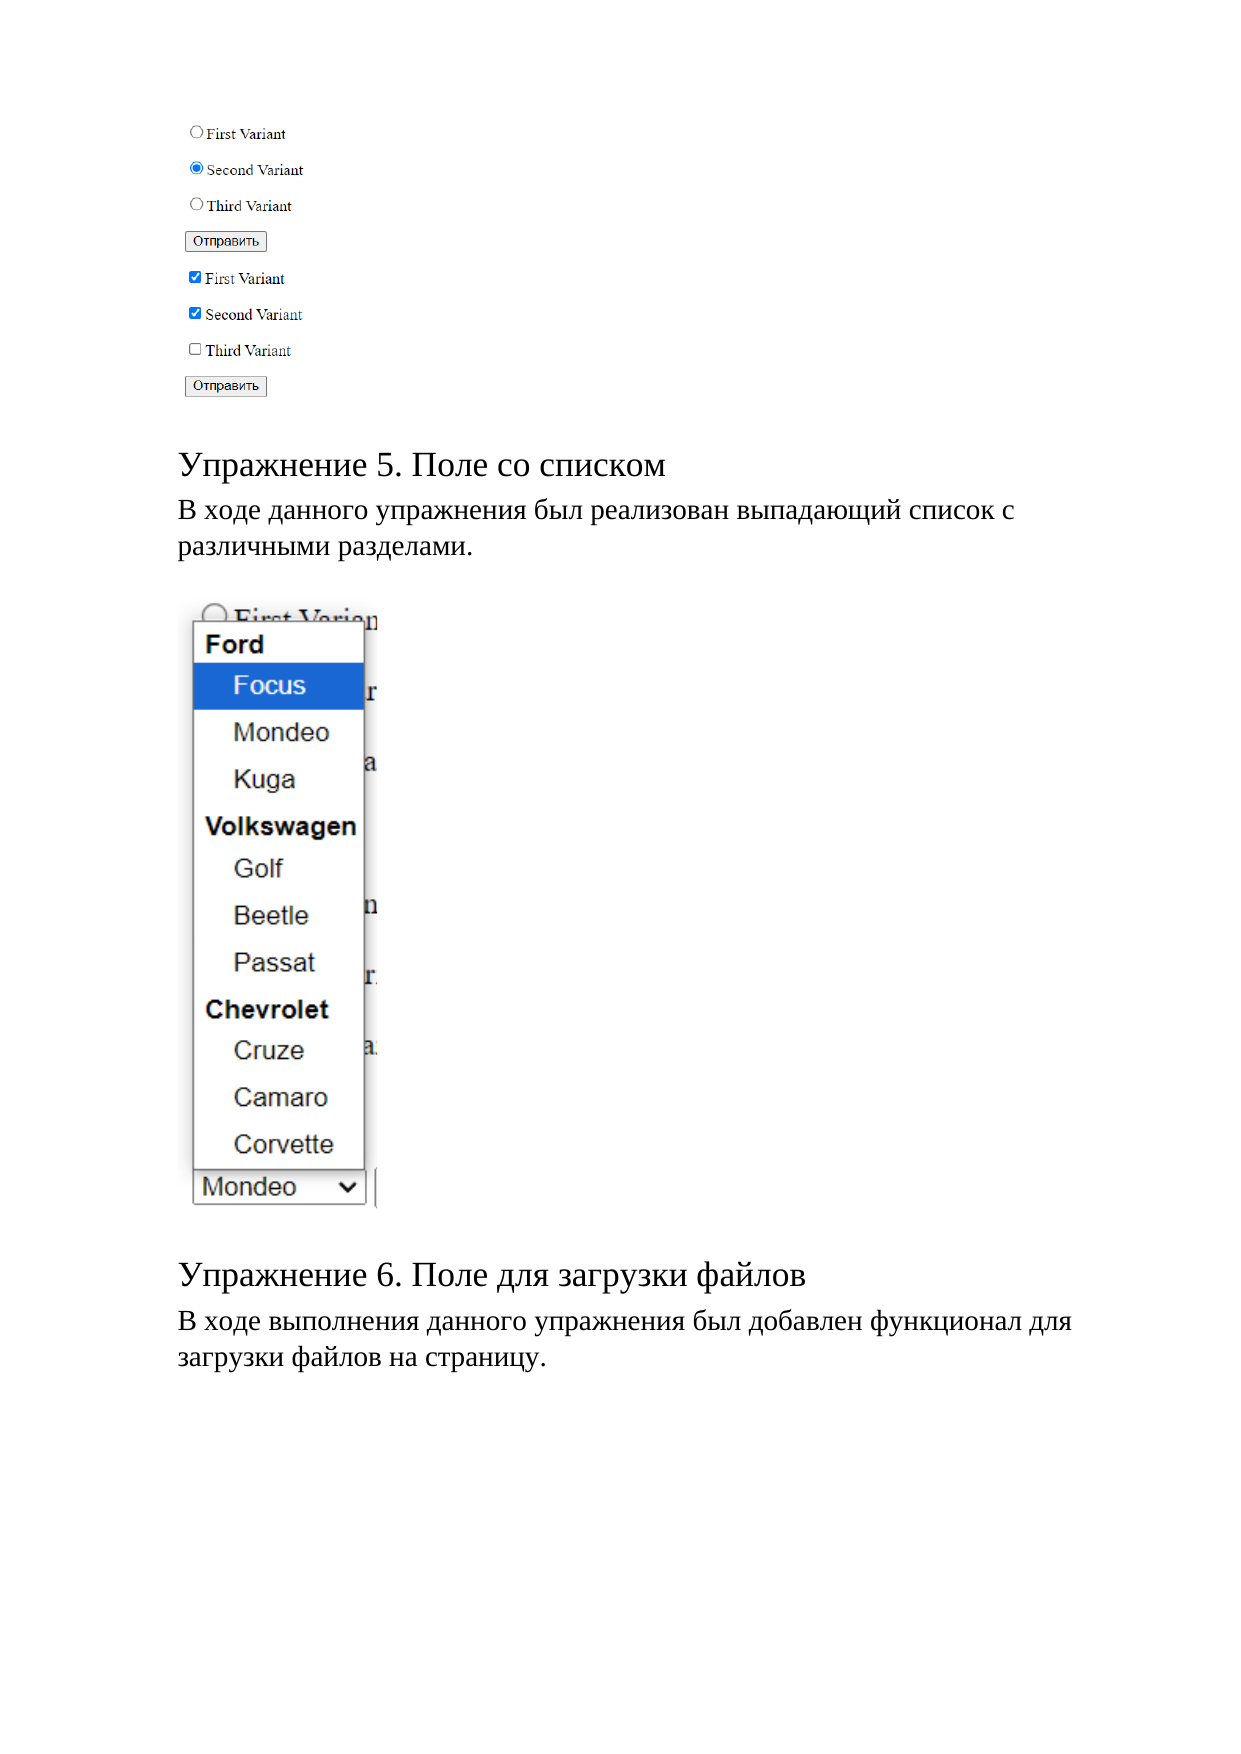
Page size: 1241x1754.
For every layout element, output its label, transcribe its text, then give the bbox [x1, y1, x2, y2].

subtitle Упражнение 5. Поле со списком [177, 443, 1152, 484]
picture [177, 581, 378, 1235]
text В ходе выполнения данного упражнения был добавлен функционал для загрузки файлов на страницу. [177, 1303, 1152, 1372]
picture [177, 118, 1152, 424]
subtitle Упражнение 6. Поле для загрузки файлов [177, 1253, 1152, 1294]
text В ходе данного упражнения был реализован выпадающий список с различными разделами. [177, 492, 1152, 562]
